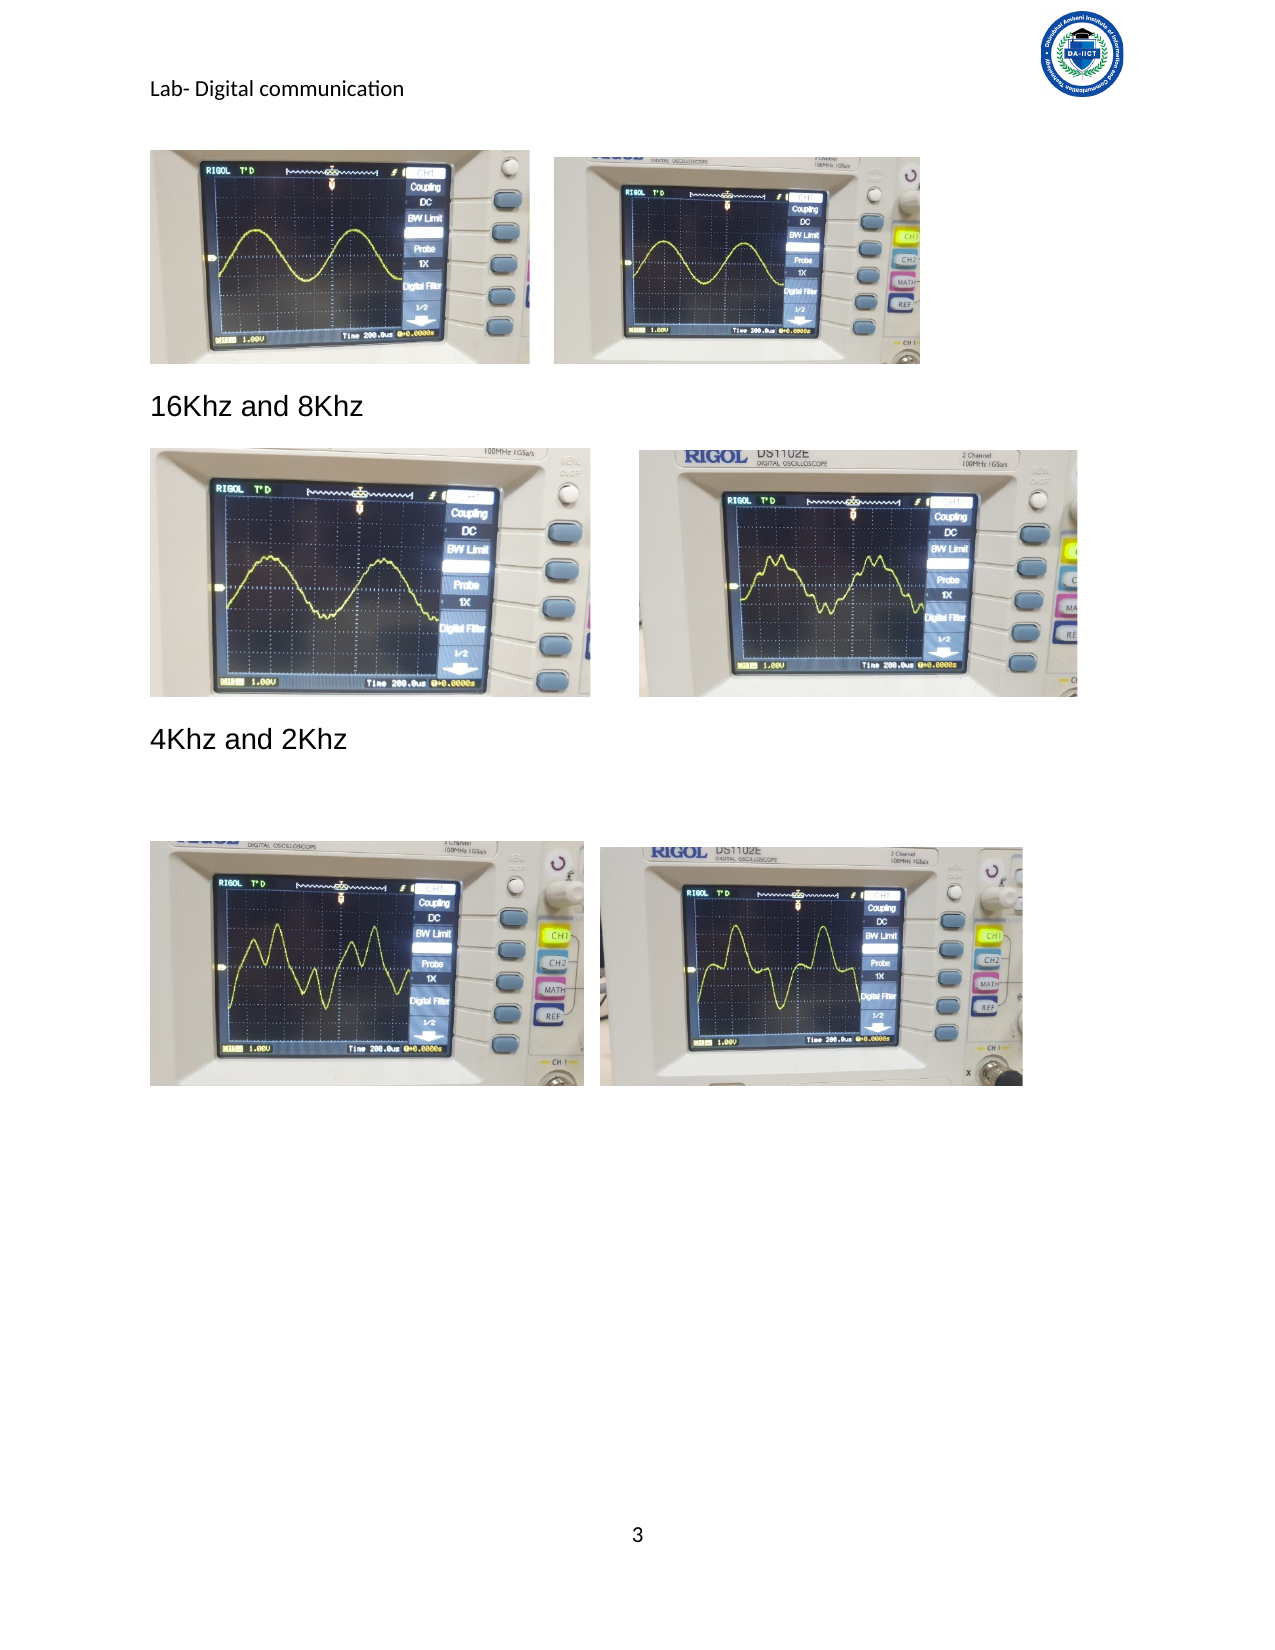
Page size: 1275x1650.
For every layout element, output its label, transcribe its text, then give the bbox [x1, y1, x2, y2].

picture [150, 150, 530, 364]
picture [639, 450, 1078, 697]
picture [150, 448, 591, 697]
picture [1041, 11, 1124, 97]
picture [553, 157, 920, 364]
text 16Khz and 8Khz [150, 389, 1125, 423]
picture [600, 847, 1023, 1086]
text 4Khz and 2Khz [150, 722, 1125, 756]
picture [150, 841, 584, 1086]
